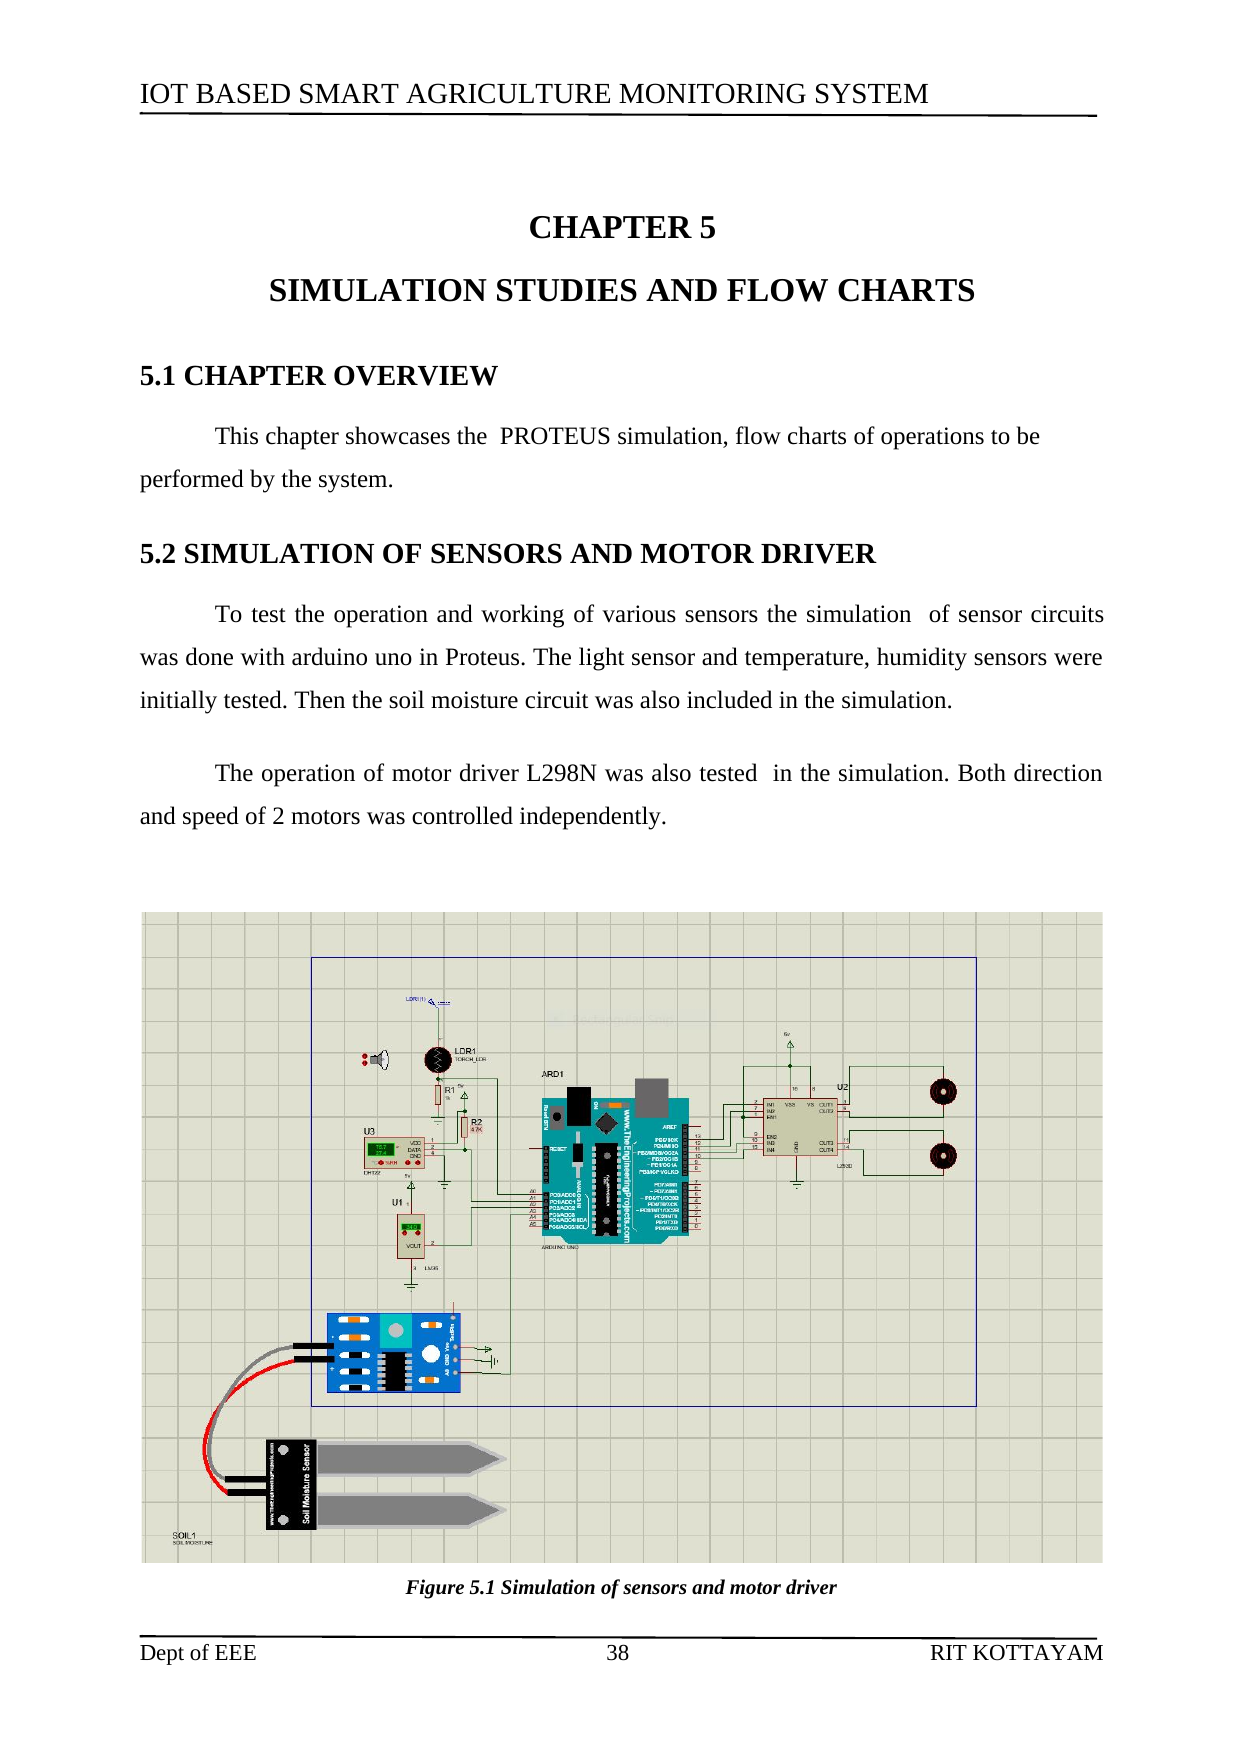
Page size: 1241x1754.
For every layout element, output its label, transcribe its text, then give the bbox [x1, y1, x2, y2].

text 5.2 SIMULATION OF SENSORS AND MOTOR DRIVER [139, 537, 1105, 570]
text SIMULATION STUDIES AND FLOW CHARTS [139, 270, 1105, 309]
text 5.1 CHAPTER OVERVIEW [139, 358, 1105, 392]
picture [141, 912, 1103, 1563]
text This chapter showcases the PROTEUS simulation, flow charts of operations to be performed by the system. [139, 421, 1105, 493]
text The operation of motor driver L298N was also tested in the simulation. Both direction and speed of 2 motors was controlled independently. [139, 758, 1105, 830]
text To test the operation and working of various sensors the simulation of sensor circuits was done with arduino uno in Proteus. The light sensor and temperature, humidity sensors were initially tested. Then the soil moisture circuit was also included in the simulation. [139, 599, 1105, 714]
text CHAPTER 5 [139, 207, 1105, 245]
